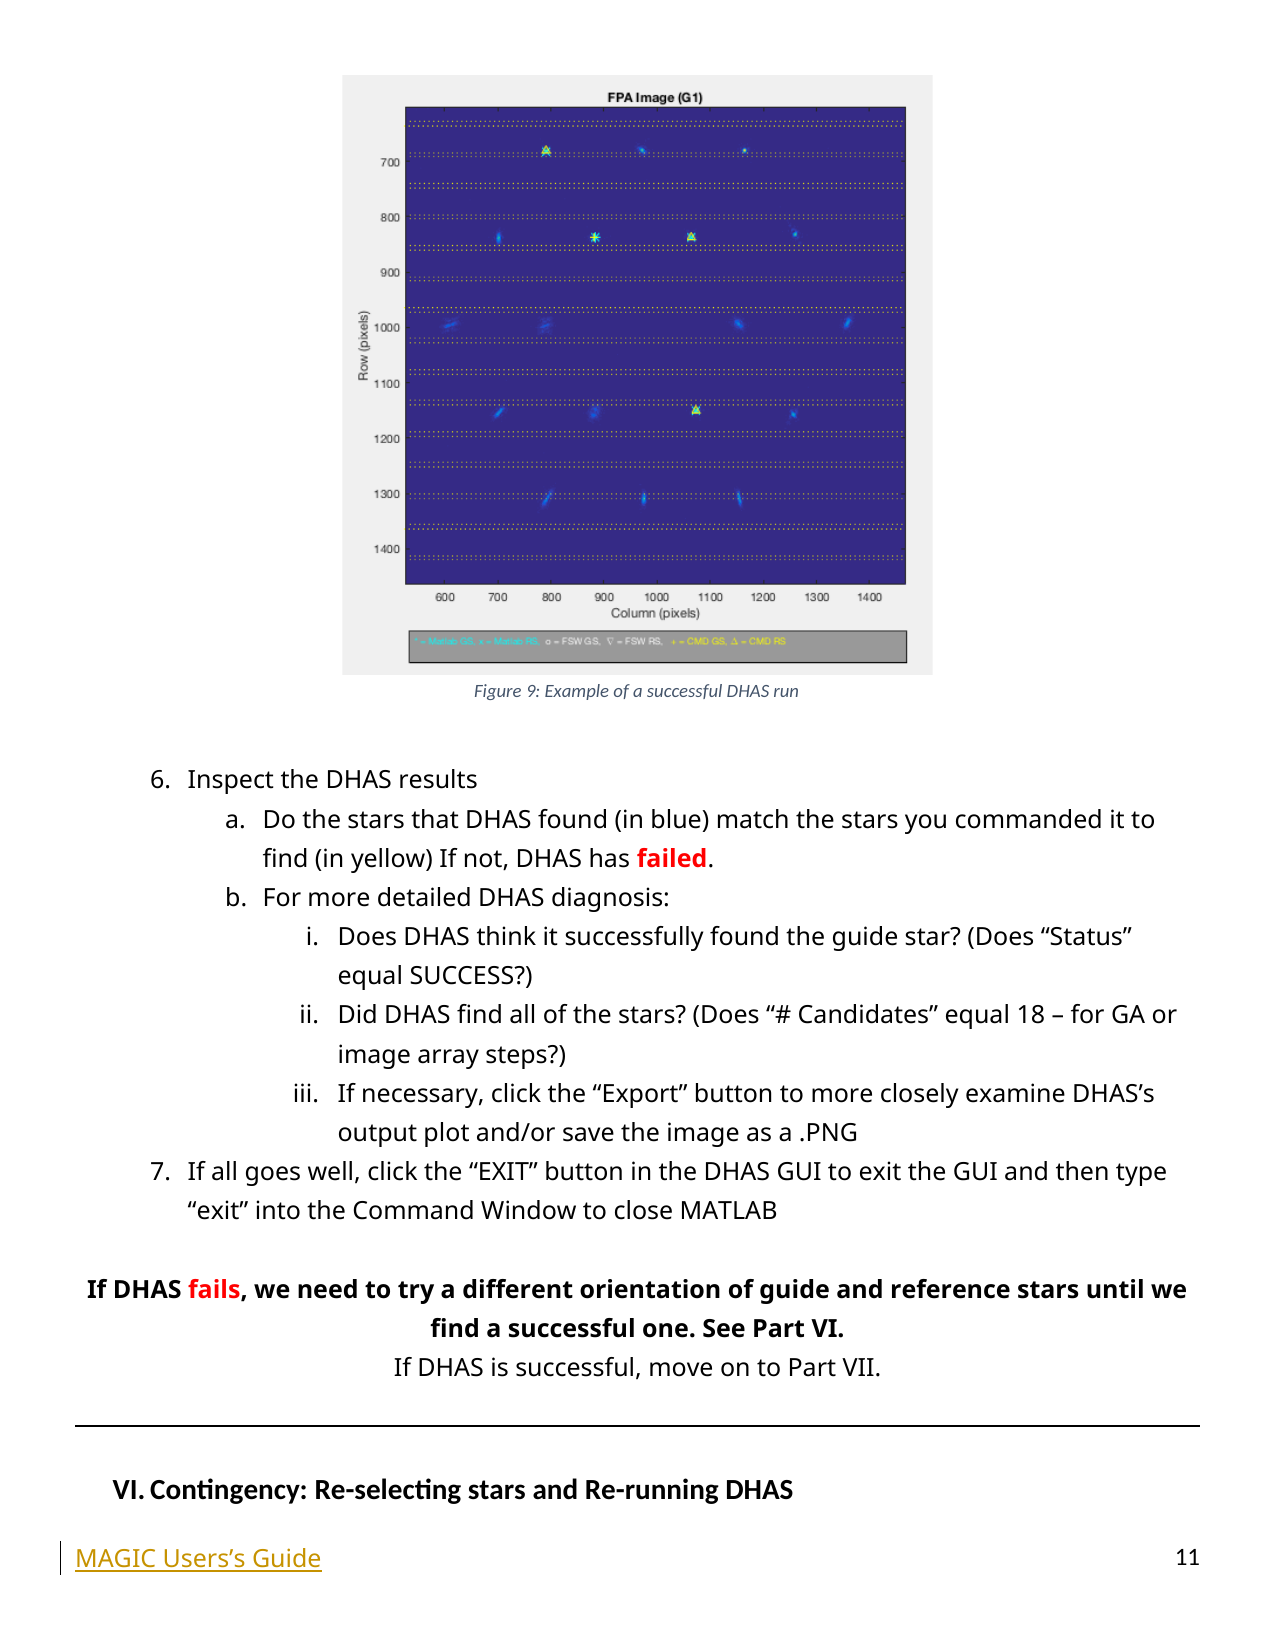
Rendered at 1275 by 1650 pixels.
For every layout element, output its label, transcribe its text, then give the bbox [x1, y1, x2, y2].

list Contingency: Re-selecting stars and Re-running DHAS [112, 1471, 1200, 1506]
list If all goes well, click the “EXIT” button in the DHAS GUI to exit the GUI and then type “exit” into the Command Window to close MATLAB [150, 1154, 1200, 1227]
list Do the stars that DHAS found (in blue) match the stars you commanded it to find (in yellow) If not, DHAS has failed. [225, 801, 1200, 874]
text If DHAS is successful, move on to Part VII. [75, 1350, 1200, 1384]
list For more detailed DHAS diagnosis: [225, 880, 1200, 914]
list Does DHAS think it successfully found the guide star? (Does “Status” equal SUCCESS?) [319, 919, 1200, 992]
list If necessary, click the “Export” button to more closely examine DHAS’s output plot and/or save the image as a .PNG [319, 1076, 1200, 1149]
text If DHAS fails, we need to try a different orientation of guide and reference stars until we find a successful one. See Part VI. [75, 1271, 1200, 1344]
picture [342, 75, 933, 675]
list Did DHAS find all of the stars? (Does “# Candidates” equal 18 – for GA or image array steps?) [319, 997, 1200, 1070]
list Inspect the DHAS results [150, 762, 1200, 796]
